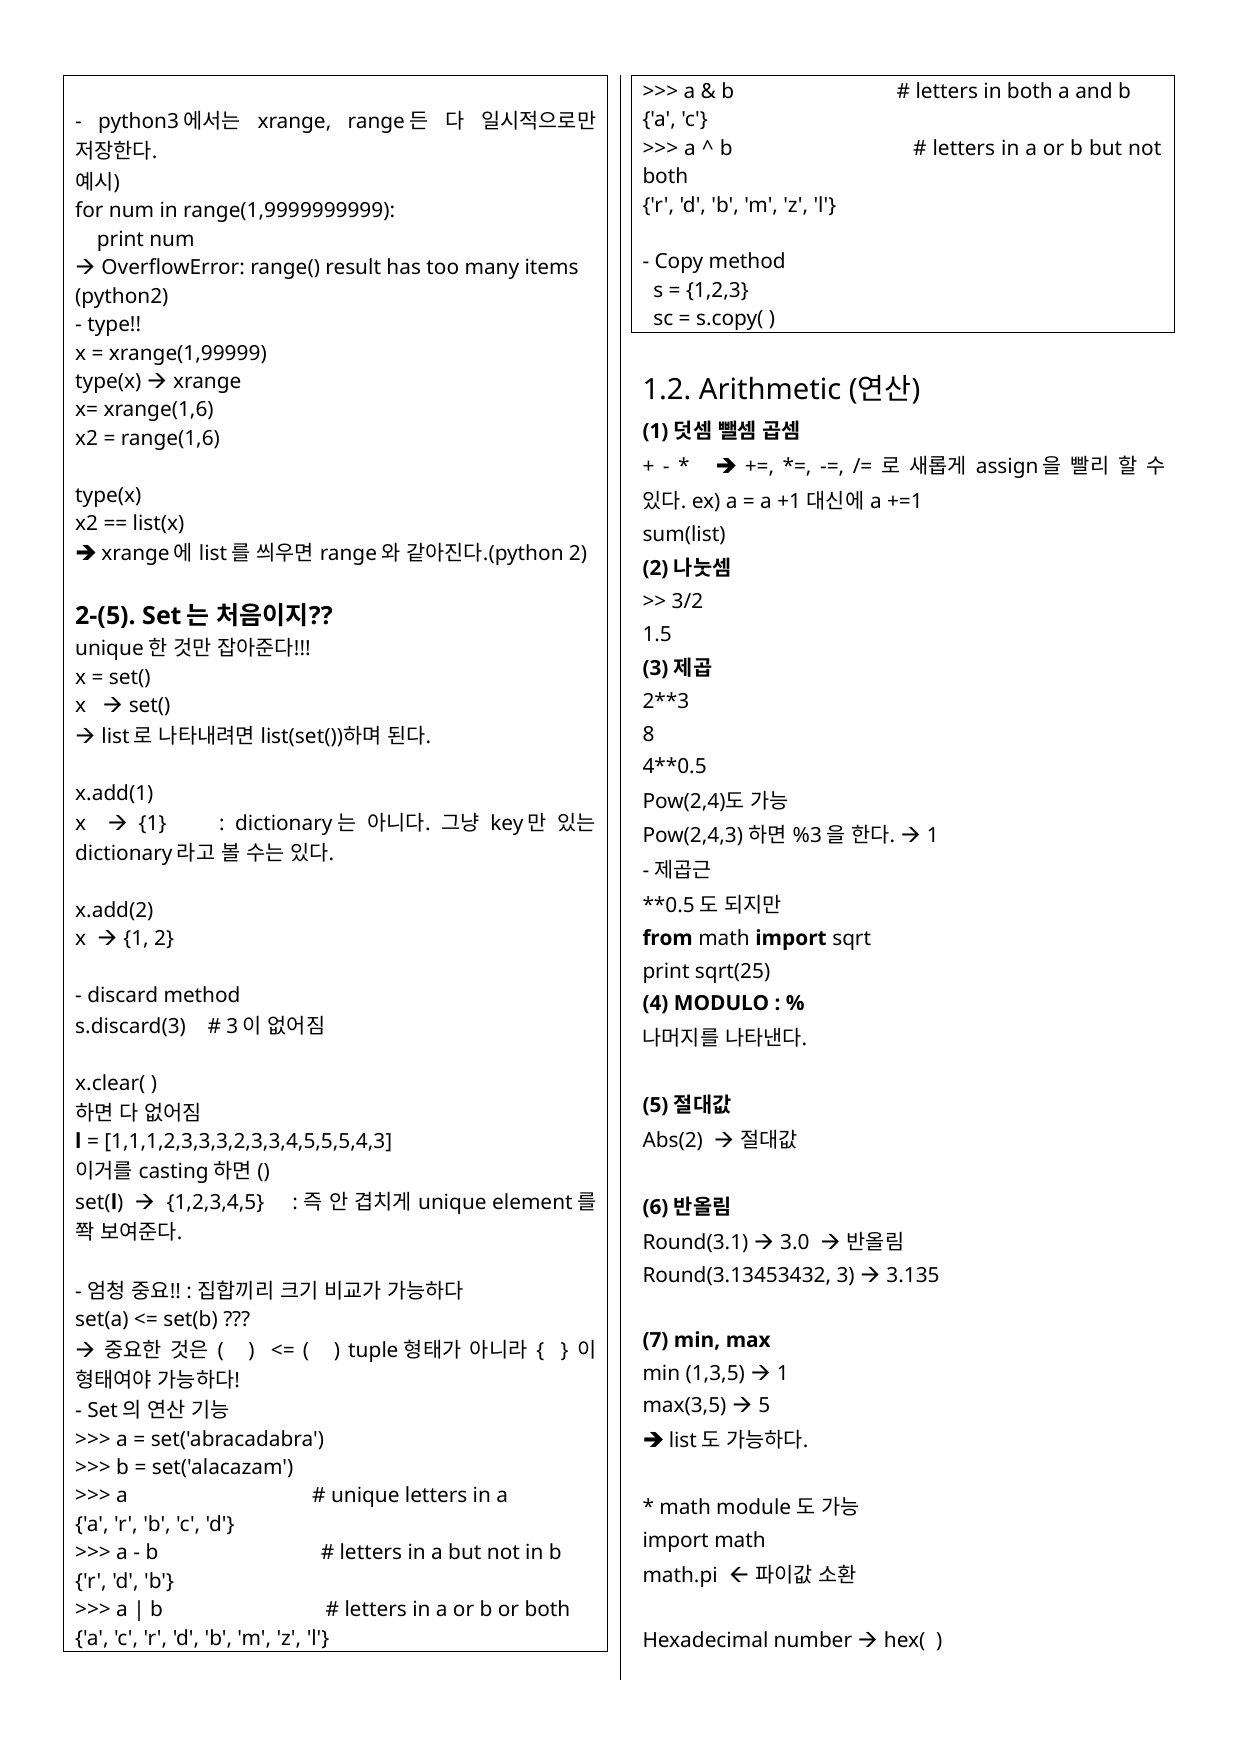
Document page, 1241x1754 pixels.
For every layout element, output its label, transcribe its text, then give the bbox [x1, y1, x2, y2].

text min (1,3,5) 1 [642, 1358, 1165, 1386]
text (7) min, max [642, 1325, 1165, 1354]
text (4) MODULO : % [642, 988, 1165, 1017]
text (2) 나눗셈 [642, 551, 1165, 582]
text max(3,5) 5 [642, 1391, 1165, 1419]
text Hexadecimal number hex( ) [642, 1625, 1165, 1654]
text (6) 반올림 [642, 1191, 1165, 1221]
text (1) 덧셈 뺄셈 곱셈 [642, 414, 1165, 445]
text 1.2. Arithmetic (연산) [642, 366, 1165, 408]
text (3) 제곱 [642, 651, 1165, 682]
text 4**0.5 [642, 751, 1165, 780]
text * math module 도 가능 [642, 1491, 1165, 1521]
text **0.5도 되지만 [642, 888, 1165, 919]
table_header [64, 76, 607, 1651]
text 8 [642, 719, 1165, 747]
text list도 가능하다. [642, 1423, 1165, 1453]
text >> 3/2 [642, 586, 1165, 614]
text Pow(2,4,3) 하면 %3을 한다. 1 [642, 819, 1165, 849]
text 2**3 [642, 686, 1165, 714]
text Round(3.13453432, 3) 3.135 [642, 1260, 1165, 1288]
text Abs(2) 절대값 [642, 1123, 1165, 1153]
text print sqrt(25) [642, 956, 1165, 984]
text math.pi 파이값 소환 [642, 1558, 1165, 1588]
text Pow(2,4)도 가능 [642, 784, 1165, 814]
text import math [642, 1525, 1165, 1554]
text - 제곱근 [642, 853, 1165, 884]
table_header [632, 76, 1174, 332]
text + - * +=, *=, -=, /= 로 새롭게 assign을 빨리 할 수 있다. ex) a = a +1 대신에 a +=1 [642, 449, 1165, 514]
text sum(list) [642, 519, 1165, 547]
text 나머지를 나타낸다. [642, 1021, 1165, 1051]
text 1.5 [642, 619, 1165, 647]
text Round(3.1) 3.0 반올림 [642, 1225, 1165, 1256]
text from math import sqrt [642, 923, 1165, 952]
text (5) 절대값 [642, 1088, 1165, 1119]
